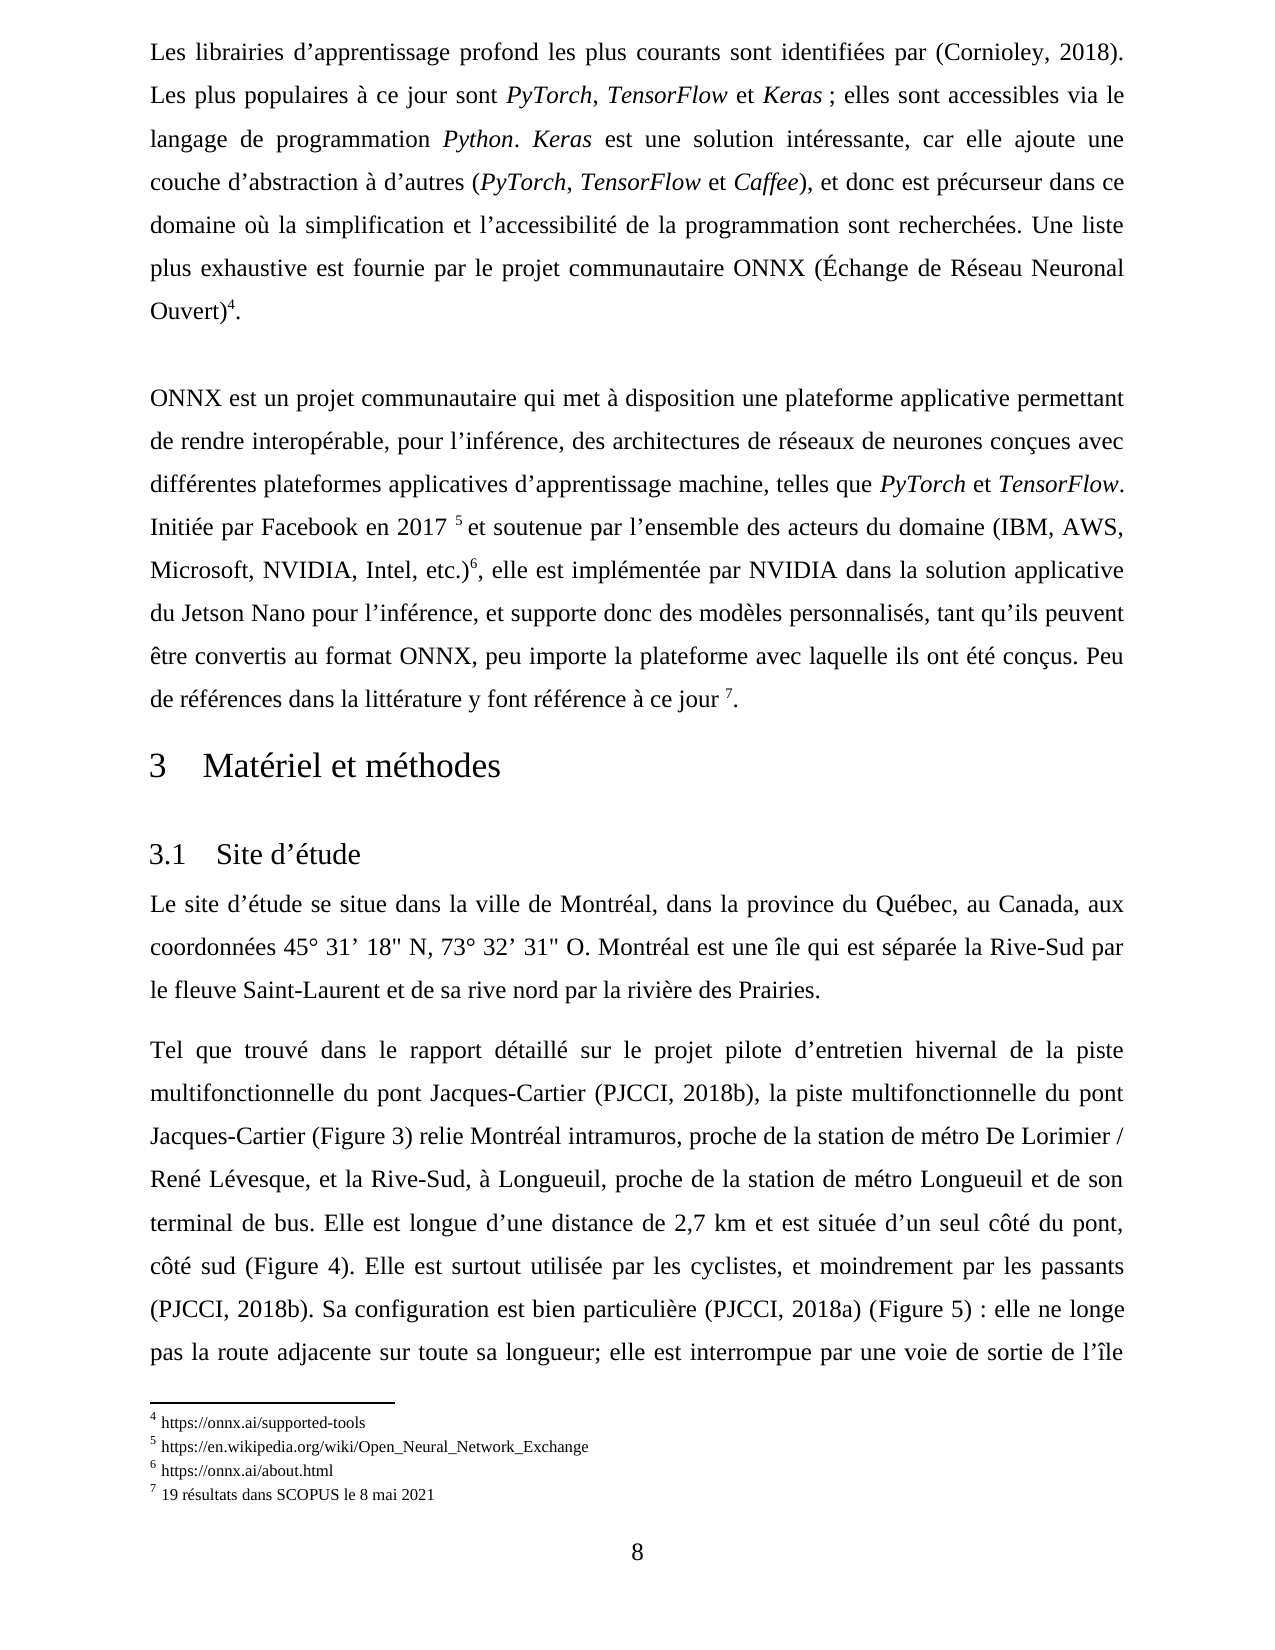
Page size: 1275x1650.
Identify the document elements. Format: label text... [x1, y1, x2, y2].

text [150, 1035, 1125, 1366]
text Les librairies d’apprentissage profond les plus courants sont identifiées par (Cornioley, 2018). Les plus populaires à ce jour sont PyTorch, TensorFlow et Keras ; elles sont accessibles via le langage de programmation Python. Keras est une solution intéressante, car elle ajoute une couche d’abstraction à d’autres (PyTorch, TensorFlow et Caffee), et donc est précurseur dans ce domaine où la simplification et l’accessibilité de la programmation sont recherchées. Une liste plus exhaustive est fournie par le projet communautaire ONNX (Échange de Réseau Neuronal Ouvert). [150, 37, 1125, 325]
subtitle Matériel et méthodes [148, 744, 1125, 785]
subtitle Site d’étude [148, 836, 1125, 871]
text ONNX est un projet communautaire qui met à disposition une plateforme applicative permettant de rendre interopérable, pour l’inférence, des architectures de réseaux de neurones conçues avec différentes plateformes applicatives d’apprentissage machine, telles que PyTorch et TensorFlow. Initiée par Facebook en 2017 et soutenue par l’ensemble des acteurs du domaine (IBM, AWS, Microsoft, NVIDIA, Intel, etc.), elle est implémentée par NVIDIA dans la solution applicative du Jetson Nano pour l’inférence, et supporte donc des modèles personnalisés, tant qu’ils peuvent être convertis au format ONNX, peu importe la plateforme avec laquelle ils ont été conçus. Peu de références dans la littérature y font référence à ce jour . [150, 383, 1125, 713]
text Le site d’étude se situe dans la ville de Montréal, dans la province du Québec, au Canada, aux coordonnées 45° 31’ 18" N, 73° 32’ 31" O. Montréal est une île qui est séparée la Rive-Sud par le fleuve Saint-Laurent et de sa rive nord par la rivière des Prairies. [150, 889, 1125, 1004]
